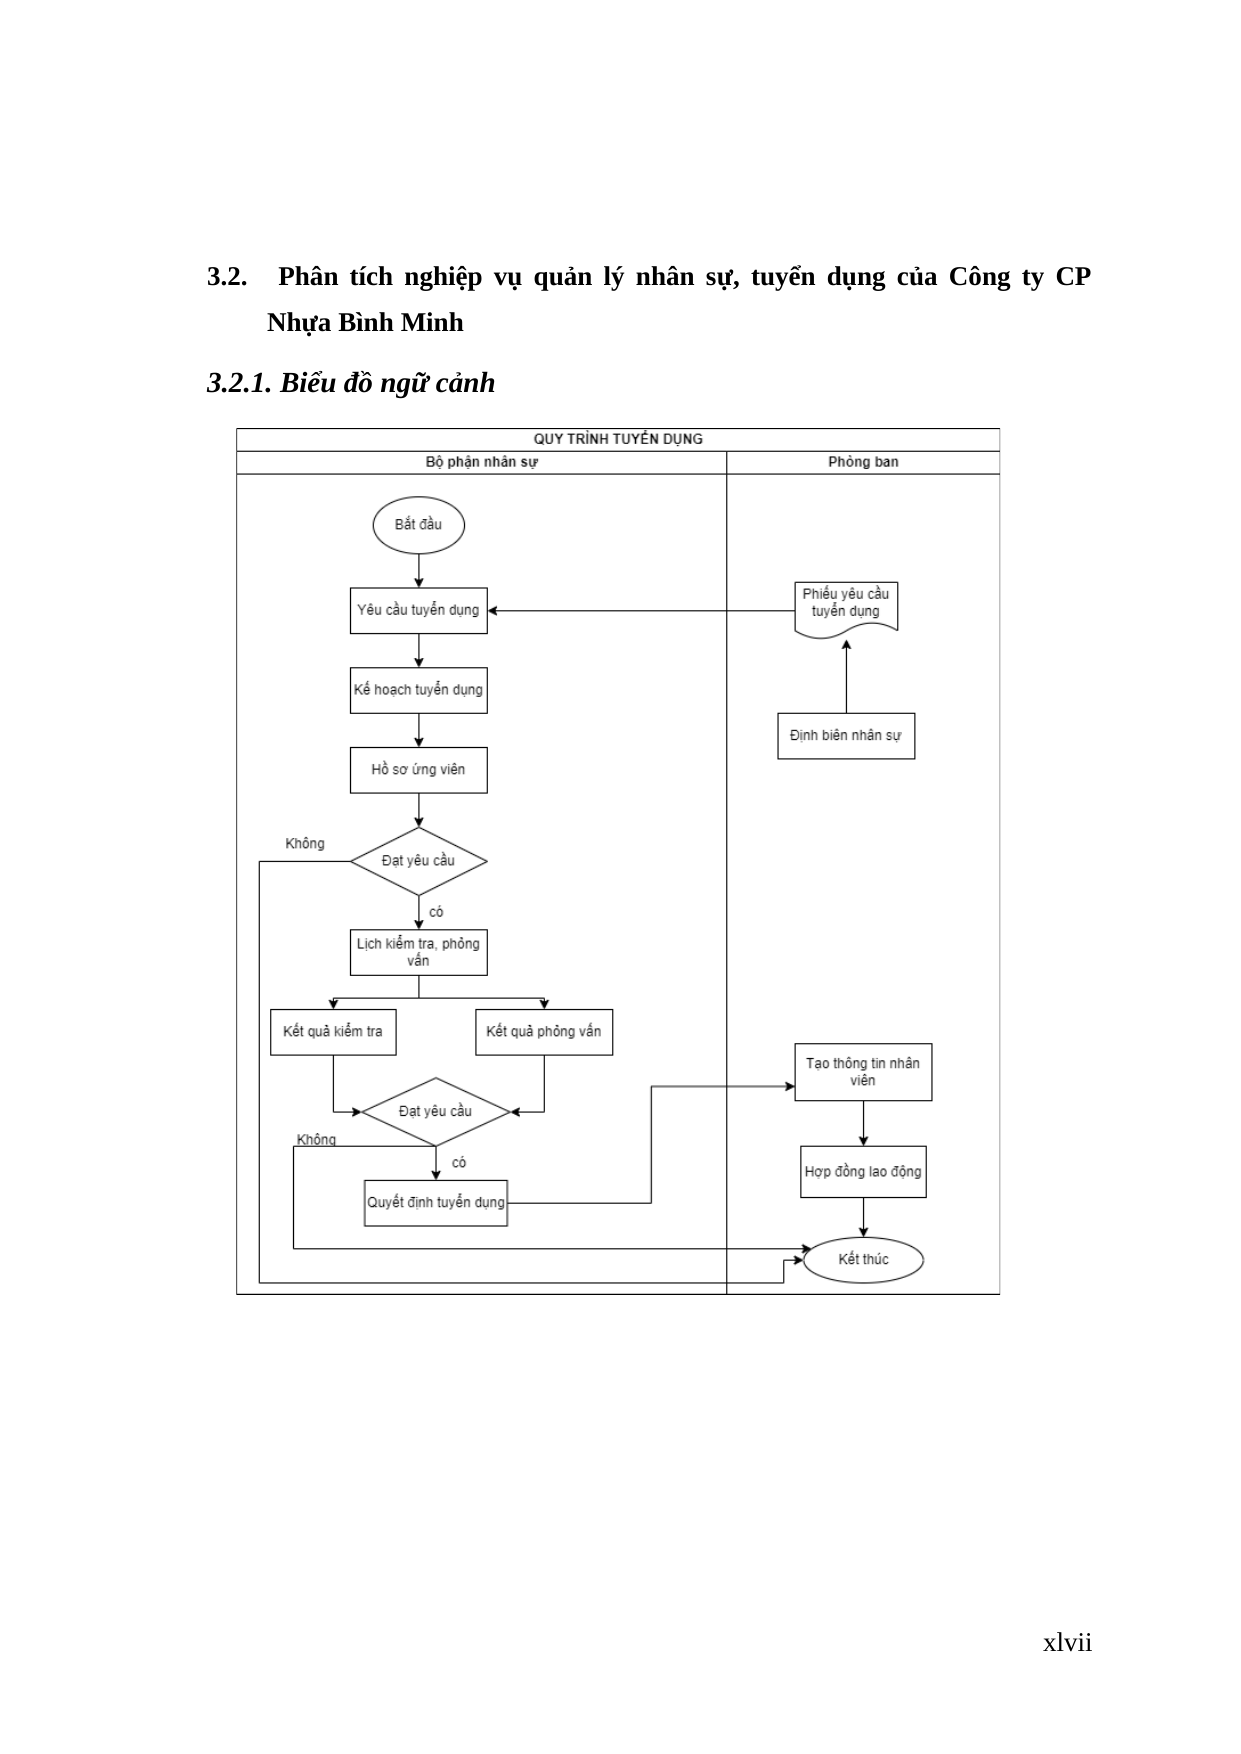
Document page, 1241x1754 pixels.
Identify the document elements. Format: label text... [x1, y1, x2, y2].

subtitle 3.2.1. Biểu đồ ngữ cảnh [207, 366, 1092, 399]
picture [236, 428, 1001, 1295]
subtitle Phân tích nghiệp vụ quản lý nhân sự, tuyển dụng của Công ty CP Nhựa Bình Minh [207, 260, 1092, 338]
